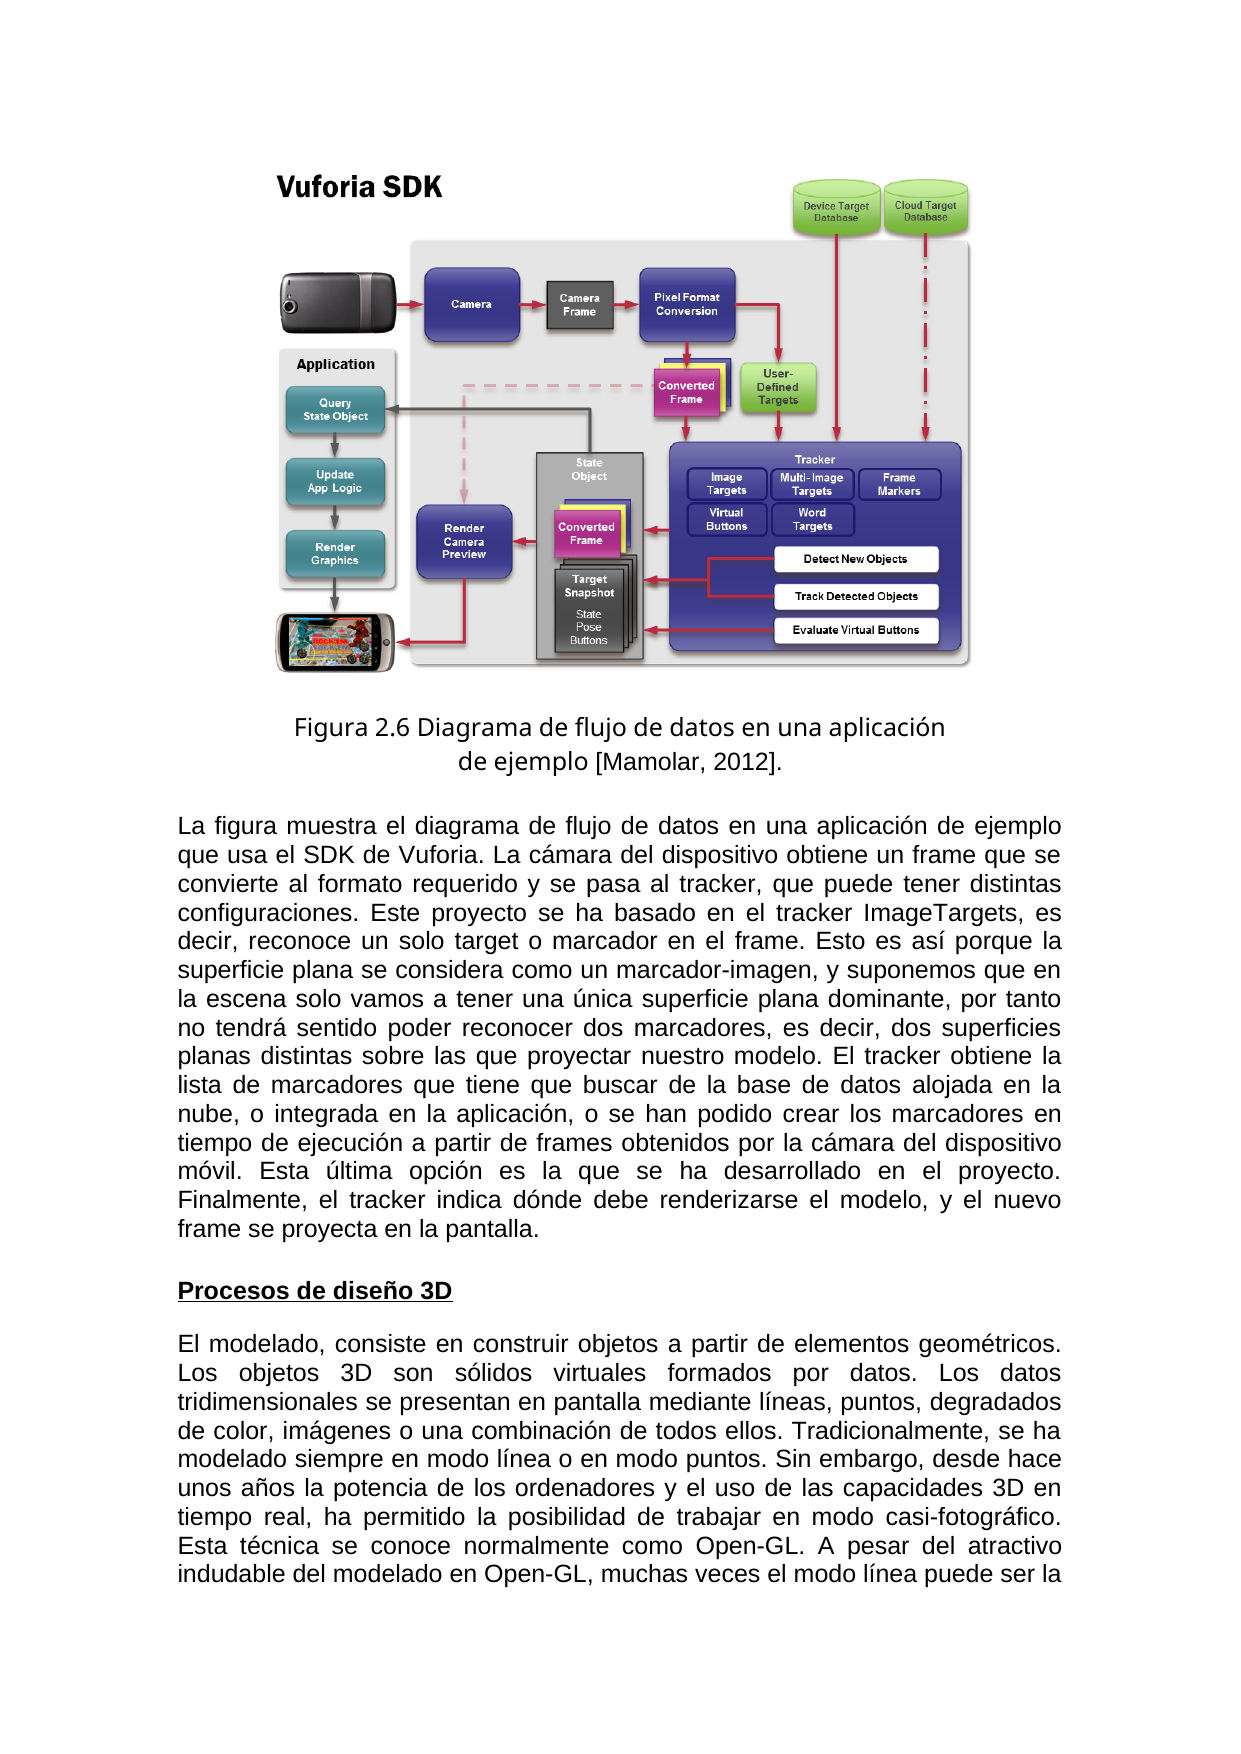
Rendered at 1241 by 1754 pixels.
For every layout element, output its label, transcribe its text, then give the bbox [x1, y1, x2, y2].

text Figura 2.6 Diagrama de flujo de datos en una aplicación [177, 709, 1063, 743]
text La figura muestra el diagrama de flujo de datos en una aplicación de ejemplo que usa el SDK de Vuforia. La cámara del dispositivo obtiene un frame que se convierte al formato requerido y se pasa al tracker, que puede tener distintas configuraciones. Este proyecto se ha basado en el tracker ImageTargets, es decir, reconoce un solo target o marcador en el frame. Esto es así porque la superficie plana se considera como un marcador-imagen, y suponemos que en la escena solo vamos a tener una única superficie plana dominante, por tanto no tendrá sentido poder reconocer dos marcadores, es decir, dos superficies planas distintas sobre las que proyectar nuestro modelo. El tracker obtiene la lista de marcadores que tiene que buscar de la base de datos alojada en la nube, o integrada en la aplicación, o se han podido crear los marcadores en tiempo de ejecución a partir de frames obtenidos por la cámara del dispositivo móvil. Esta última opción es la que se ha desarrollado en el proyecto. Finalmente, el tracker indica dónde debe renderizarse el modelo, y el nuevo frame se proyecta en la pantalla. [177, 811, 1063, 1243]
text de ejemplo [Mamolar, 2012]. [177, 743, 1063, 777]
text Procesos de diseño 3D [177, 1276, 1063, 1304]
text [177, 1329, 1063, 1588]
